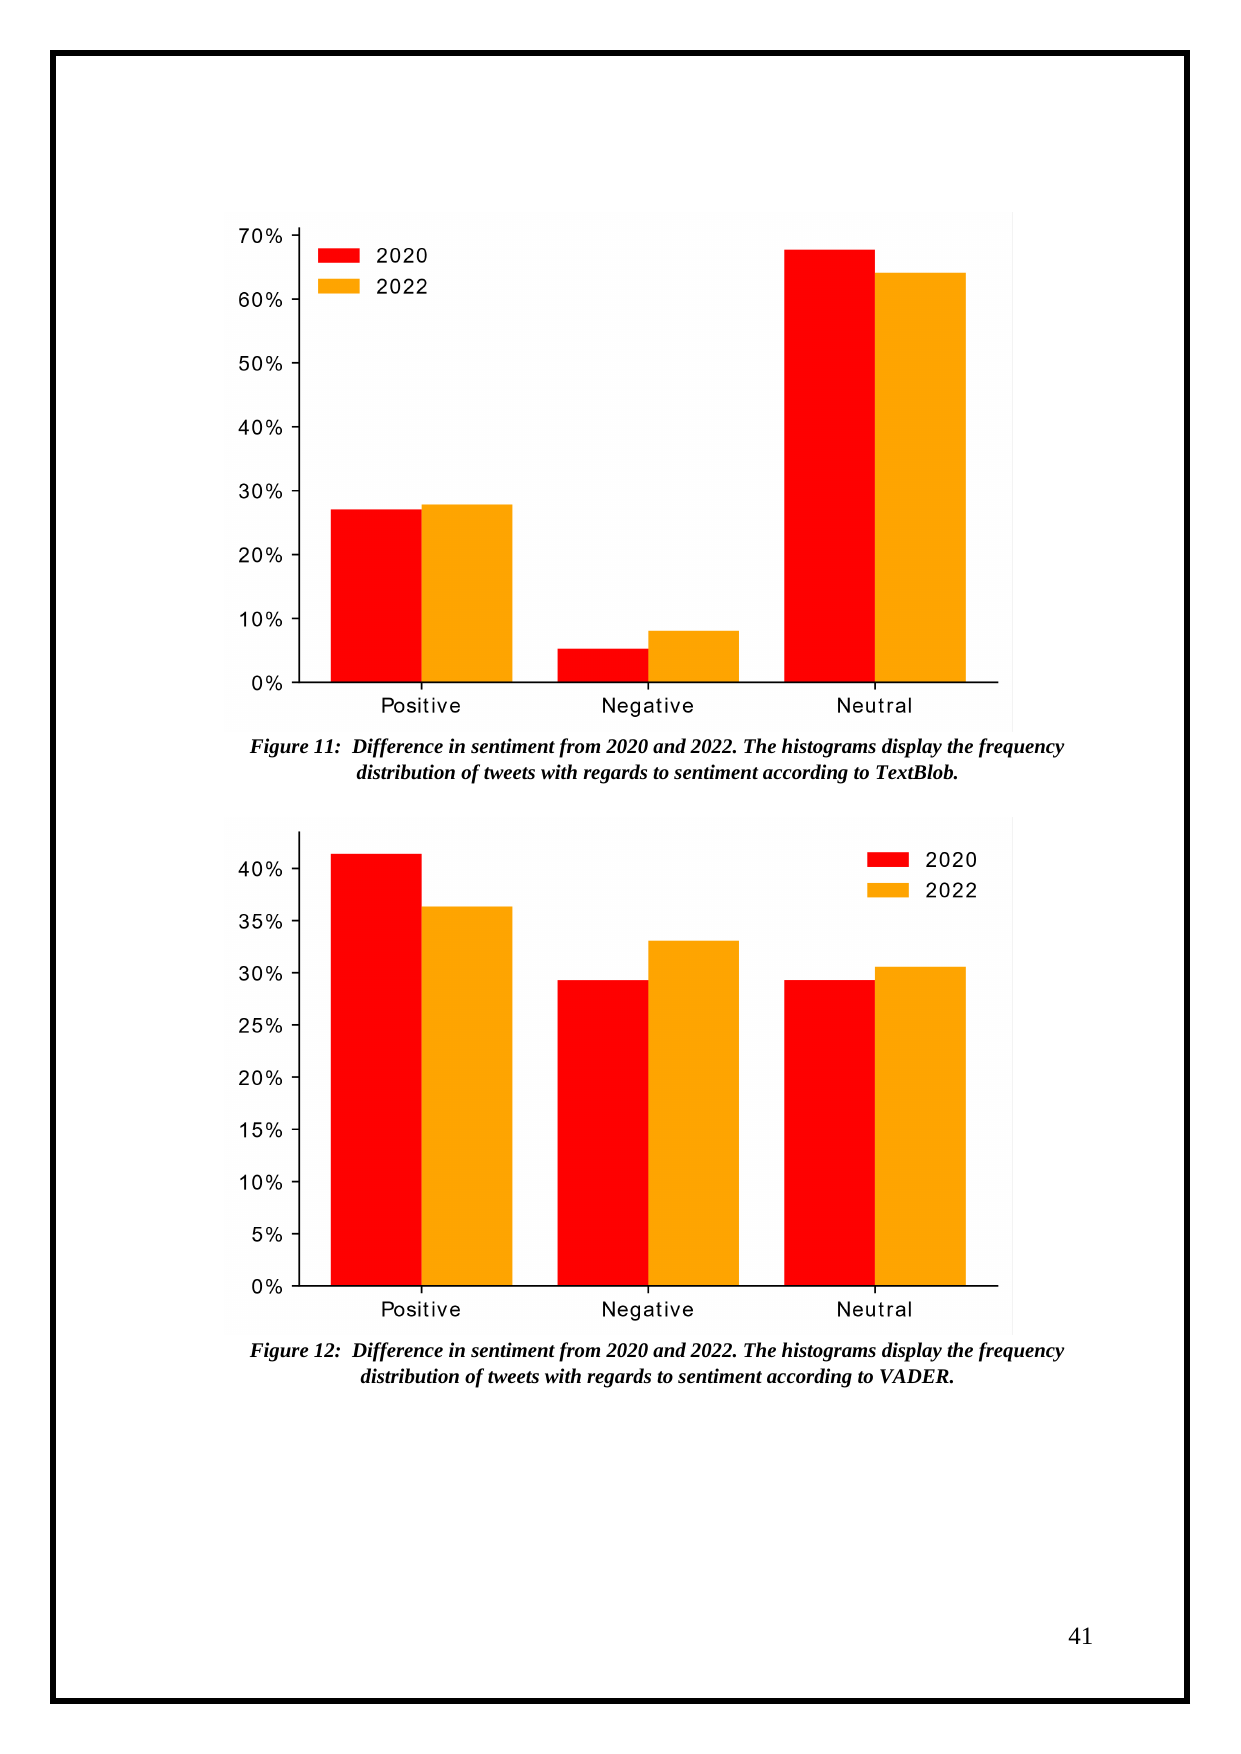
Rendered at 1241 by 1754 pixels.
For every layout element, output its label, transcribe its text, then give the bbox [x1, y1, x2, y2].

text Figure 11: Difference in sentiment from 2020 and 2022. The histograms display the frequency distribution of tweets with regards to sentiment according to TextBlob. [223, 734, 1093, 784]
text Figure 12: Difference in sentiment from 2020 and 2022. The histograms display the frequency distribution of tweets with regards to sentiment according to VADER. [223, 1338, 1093, 1388]
picture [223, 817, 1013, 1335]
picture [223, 212, 1013, 732]
